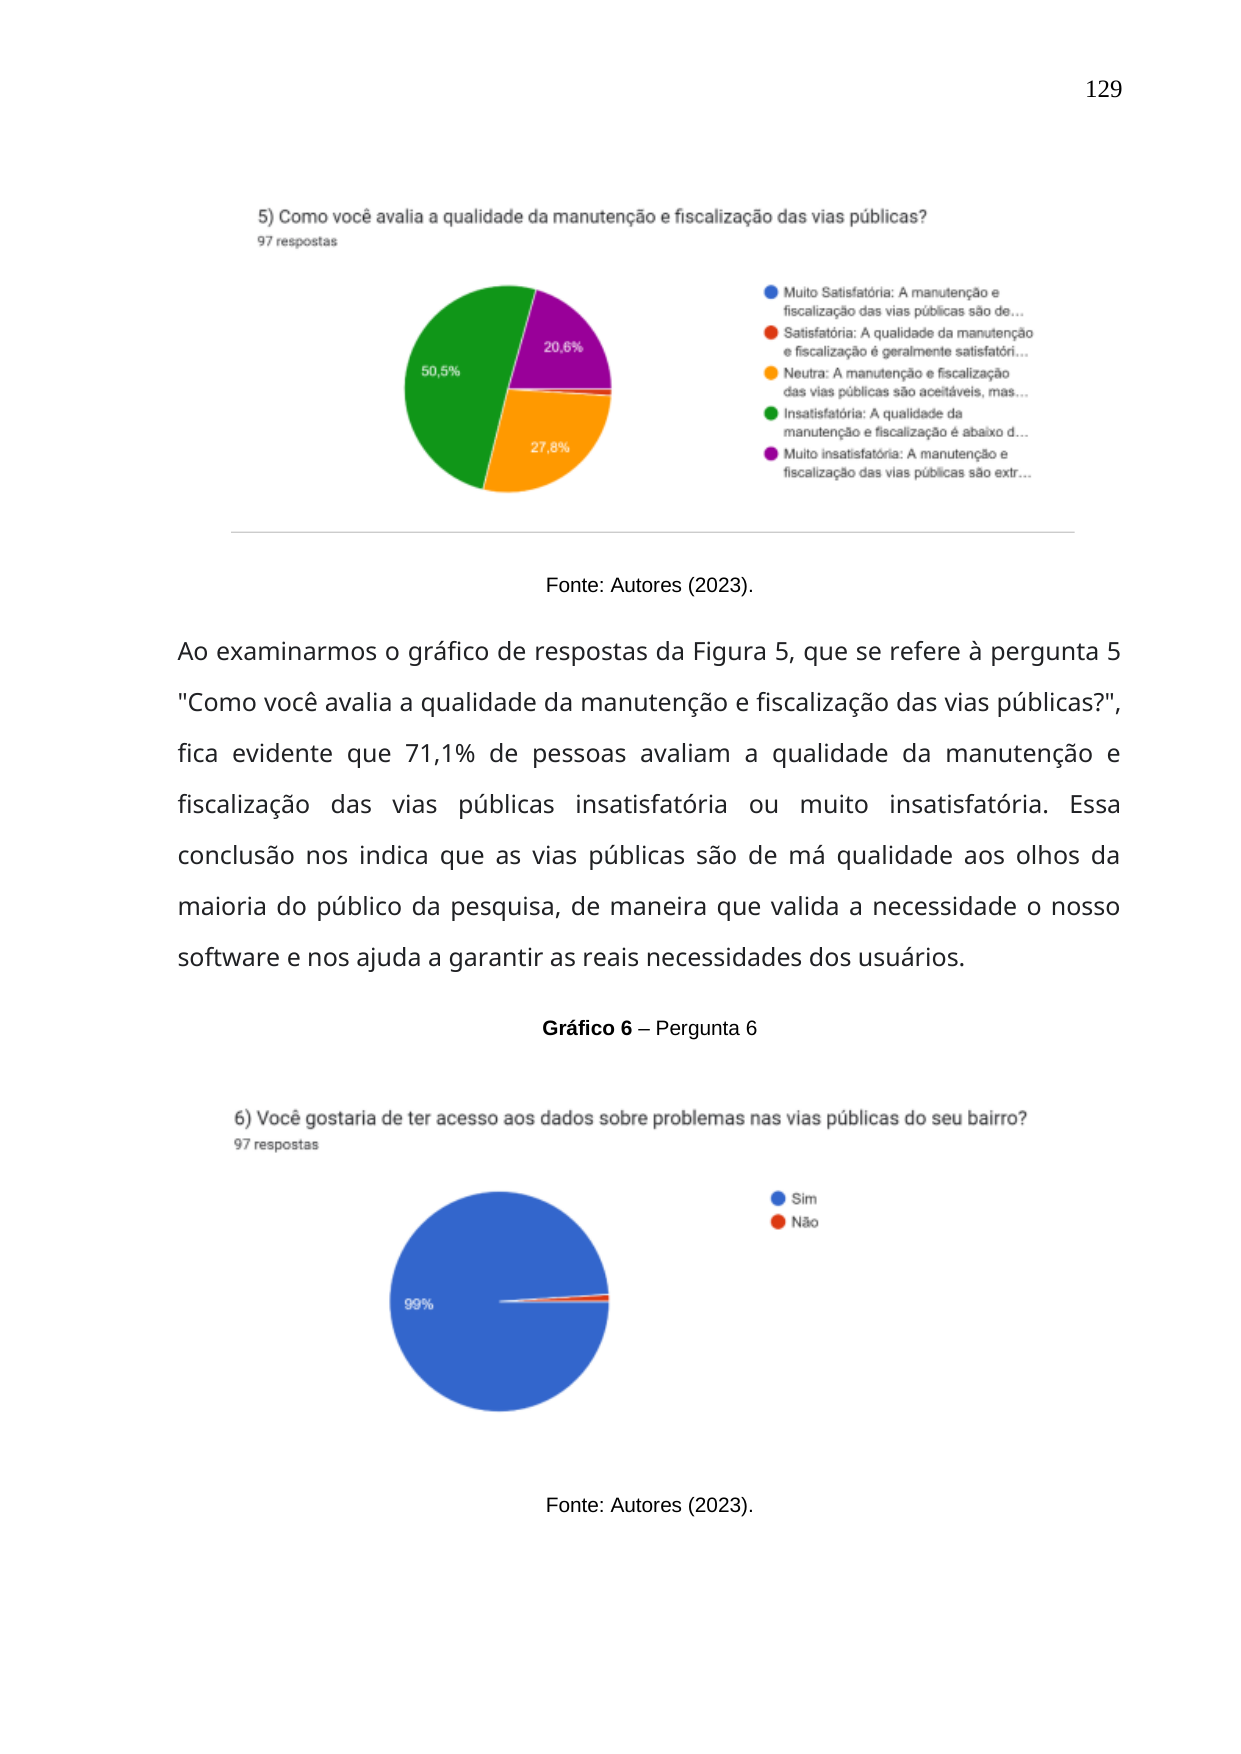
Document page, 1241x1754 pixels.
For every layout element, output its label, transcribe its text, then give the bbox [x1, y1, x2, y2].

picture [206, 1077, 1100, 1454]
text Gráfico 6 – Pergunta 6 [177, 1016, 1122, 1040]
picture [231, 177, 1075, 534]
text Fonte: Autores (2023). [177, 573, 1122, 597]
text Fonte: Autores (2023). [177, 1493, 1122, 1517]
text Ao examinarmos o gráfico de respostas da Figura 5, que se refere à pergunta 5 "Como você avalia a qualidade da manutenção e fiscalização das vias públicas?", fica evidente que 71,1% de pessoas avaliam a qualidade da manutenção e fiscalização das vias públicas insatisfatória ou muito insatisfatória. Essa conclusão nos indica que as vias públicas são de má qualidade aos olhos da maioria do público da pesquisa, de maneira que valida a necessidade o nosso software e nos ajuda a garantir as reais necessidades dos usuários. [177, 634, 1122, 974]
